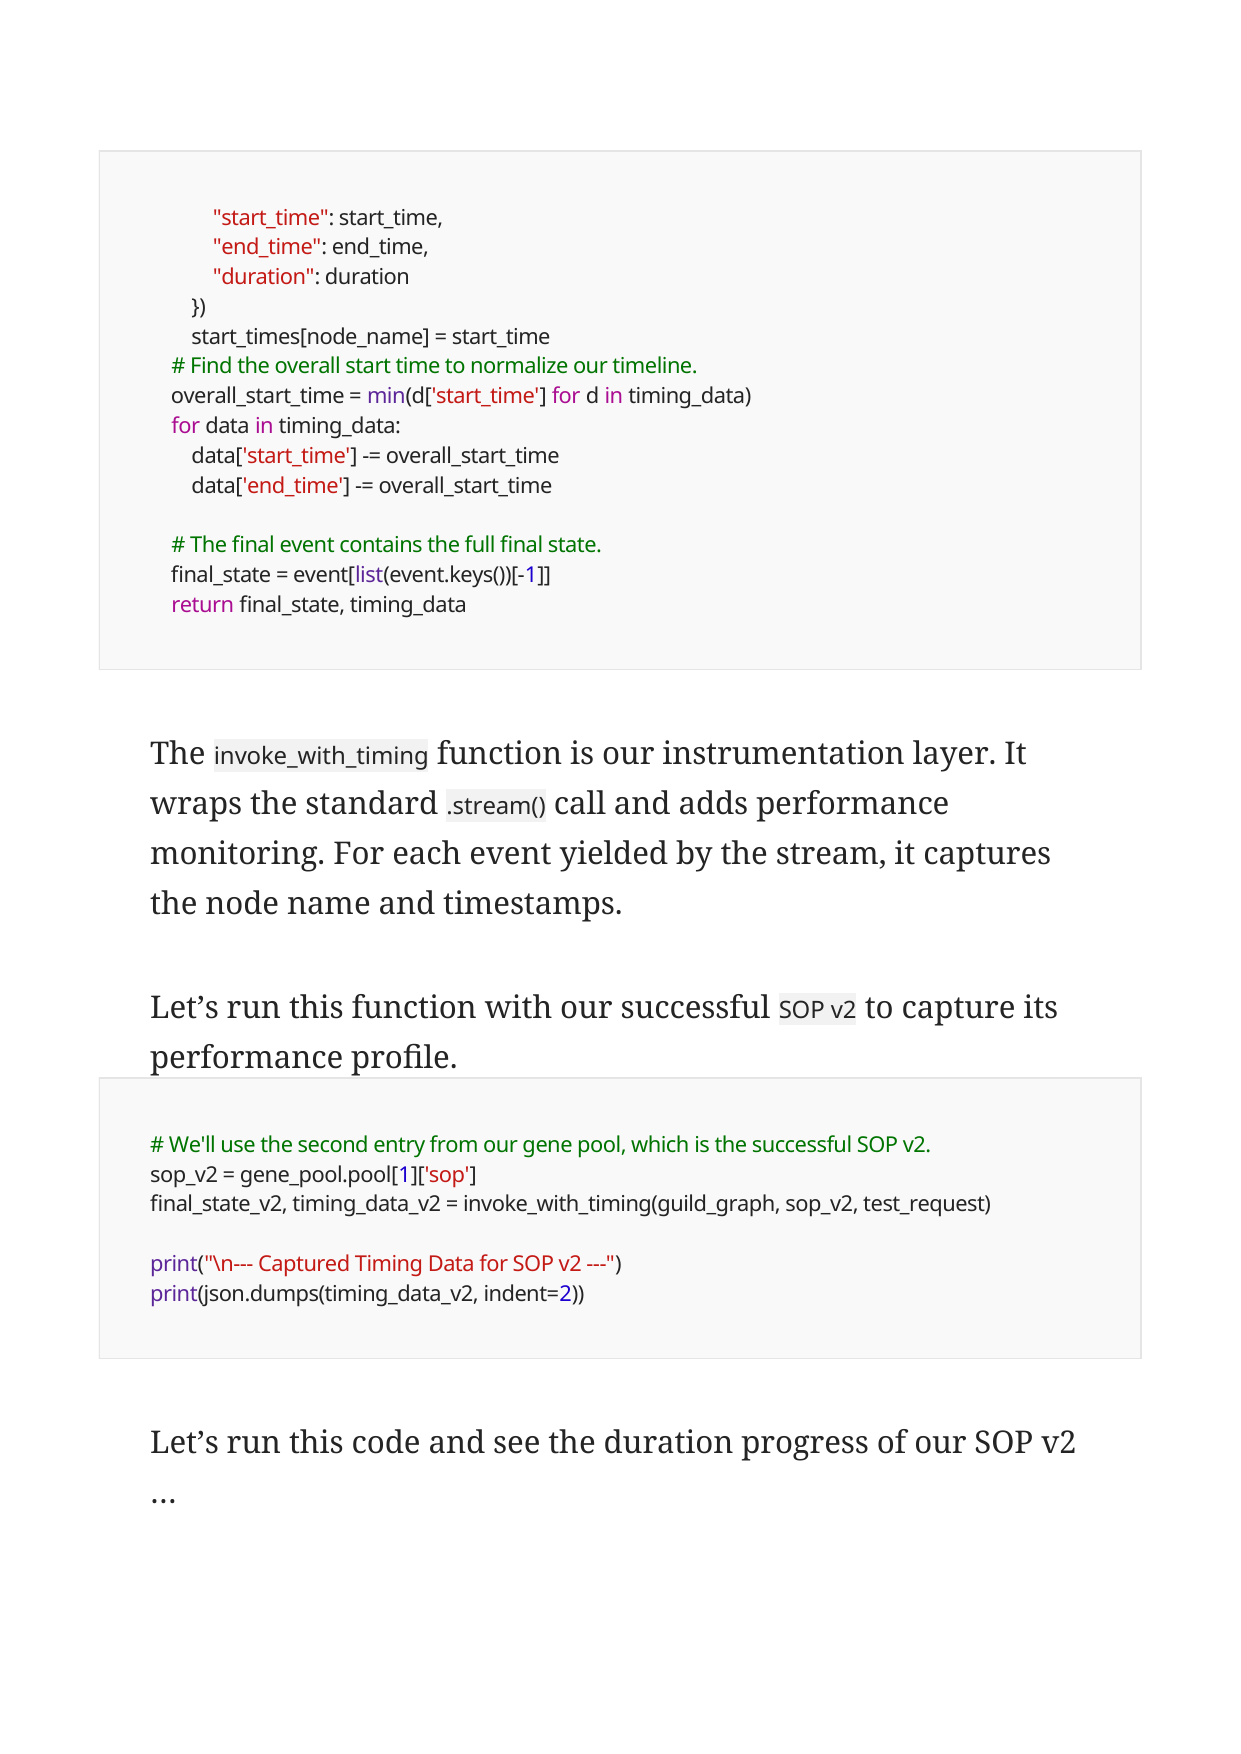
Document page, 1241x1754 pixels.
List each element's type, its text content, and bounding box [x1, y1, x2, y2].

text Let’s run this function with our successful SOP v2 to capture its performance profile. [150, 977, 1090, 1077]
text Let’s run this code and see the duration progress of our SOP v2 … [150, 1413, 1090, 1513]
text # We'll use the second entry from our gene pool, which is the successful SOP v2. sop_v2 = gene_pool.pool[1]['sop'] final_state_v2, timing_data_v2 = invoke_with_timing(guild_graph, sop_v2, test_request) print("\n--- Captured Timing Data for SOP v2 ---") print(json.dumps(timing_data_v2, indent=2)) [100, 1079, 1140, 1358]
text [100, 152, 1140, 669]
text The invoke_with_timing function is our instrumentation layer. It wraps the standard .stream() call and adds performance monitoring. For each event yielded by the stream, it captures the node name and timestamps. [150, 724, 1090, 924]
